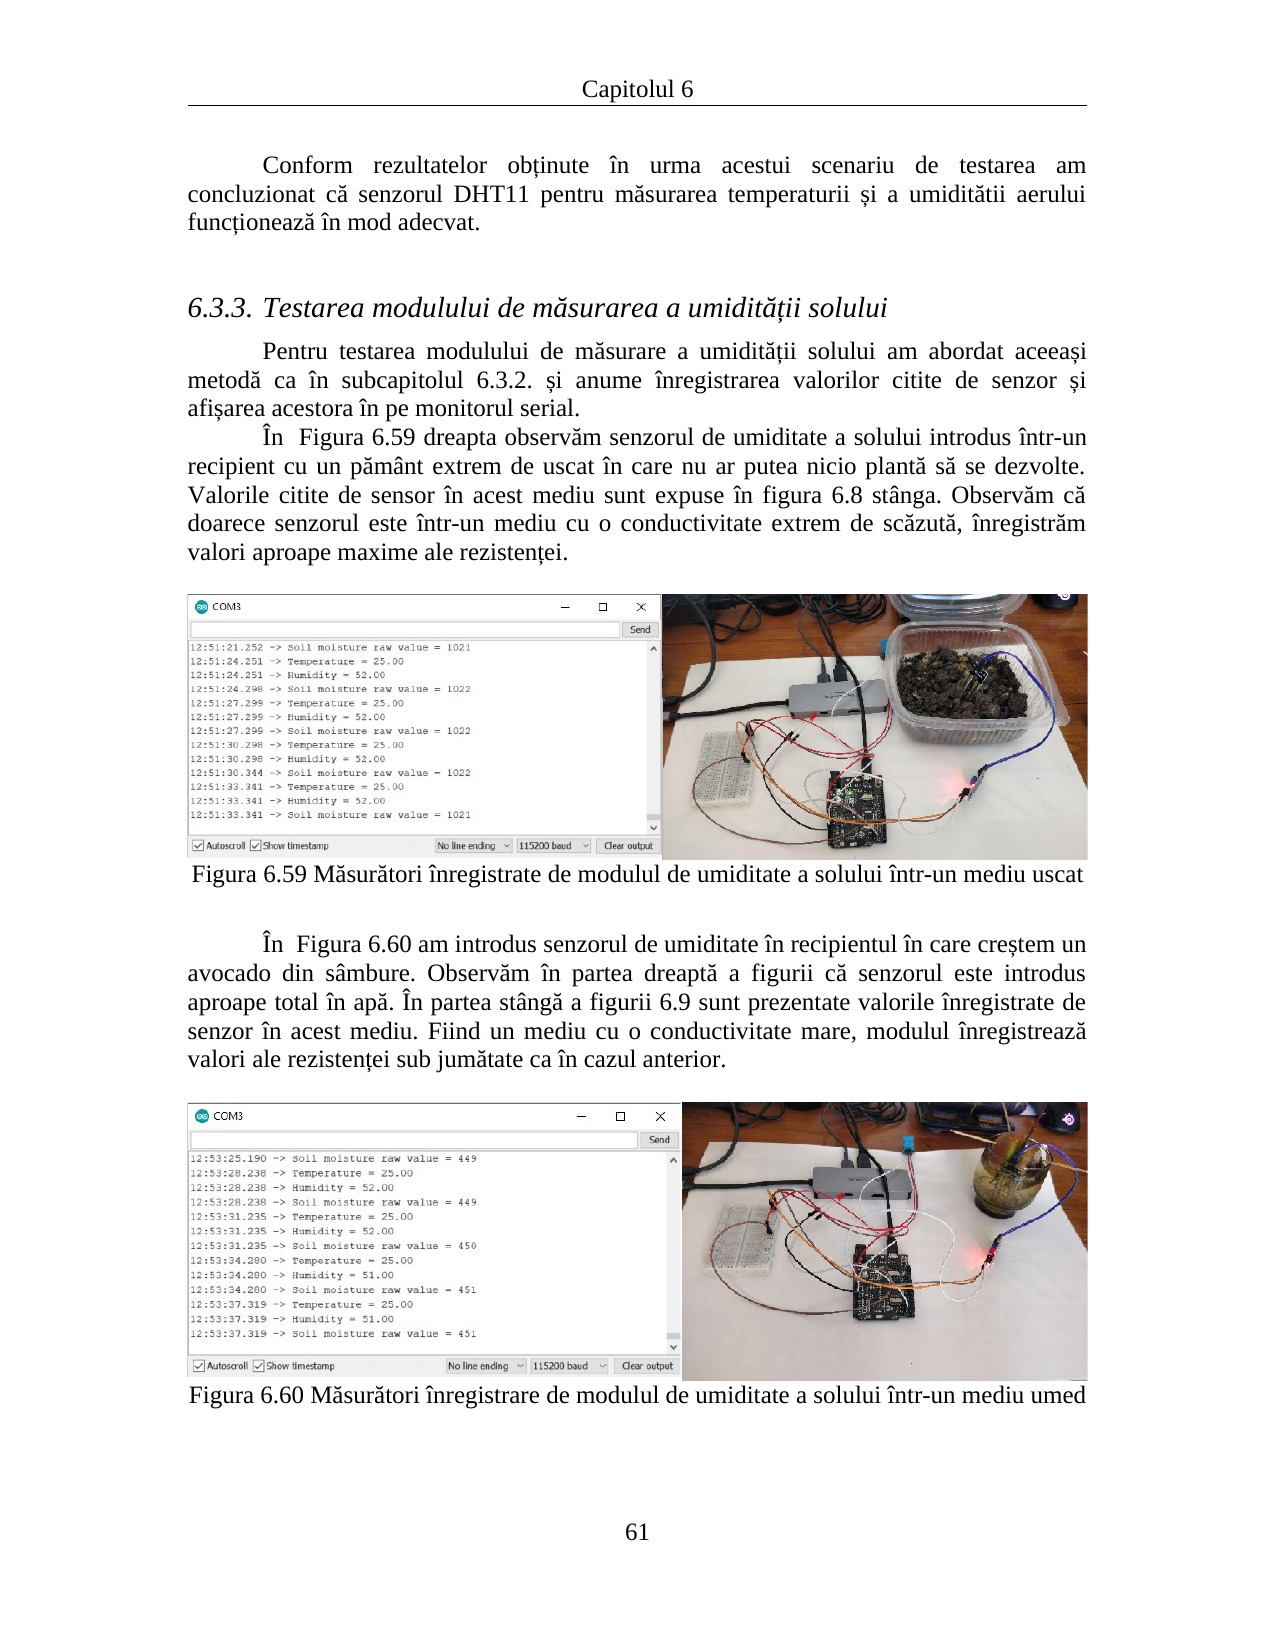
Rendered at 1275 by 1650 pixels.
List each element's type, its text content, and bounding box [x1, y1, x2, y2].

text Pentru testarea modulului de măsurare a umidității solului am abordat aceeași metodă ca în subcapitolul 6.3.2. și anume înregistrarea valorilor citite de senzor și afișarea acestora în pe monitorul serial. [187, 336, 1087, 422]
picture [187, 594, 1088, 860]
text Conform rezultatelor obținute în urma acestui scenariu de testarea am concluzionat că senzorul DHT11 pentru măsurarea temperaturii și a umiditătii aerului funcționează în mod adecvat. [187, 150, 1087, 236]
picture [187, 1102, 1088, 1381]
subtitle Testarea modulului de măsurarea a umidității solului [187, 290, 1087, 323]
